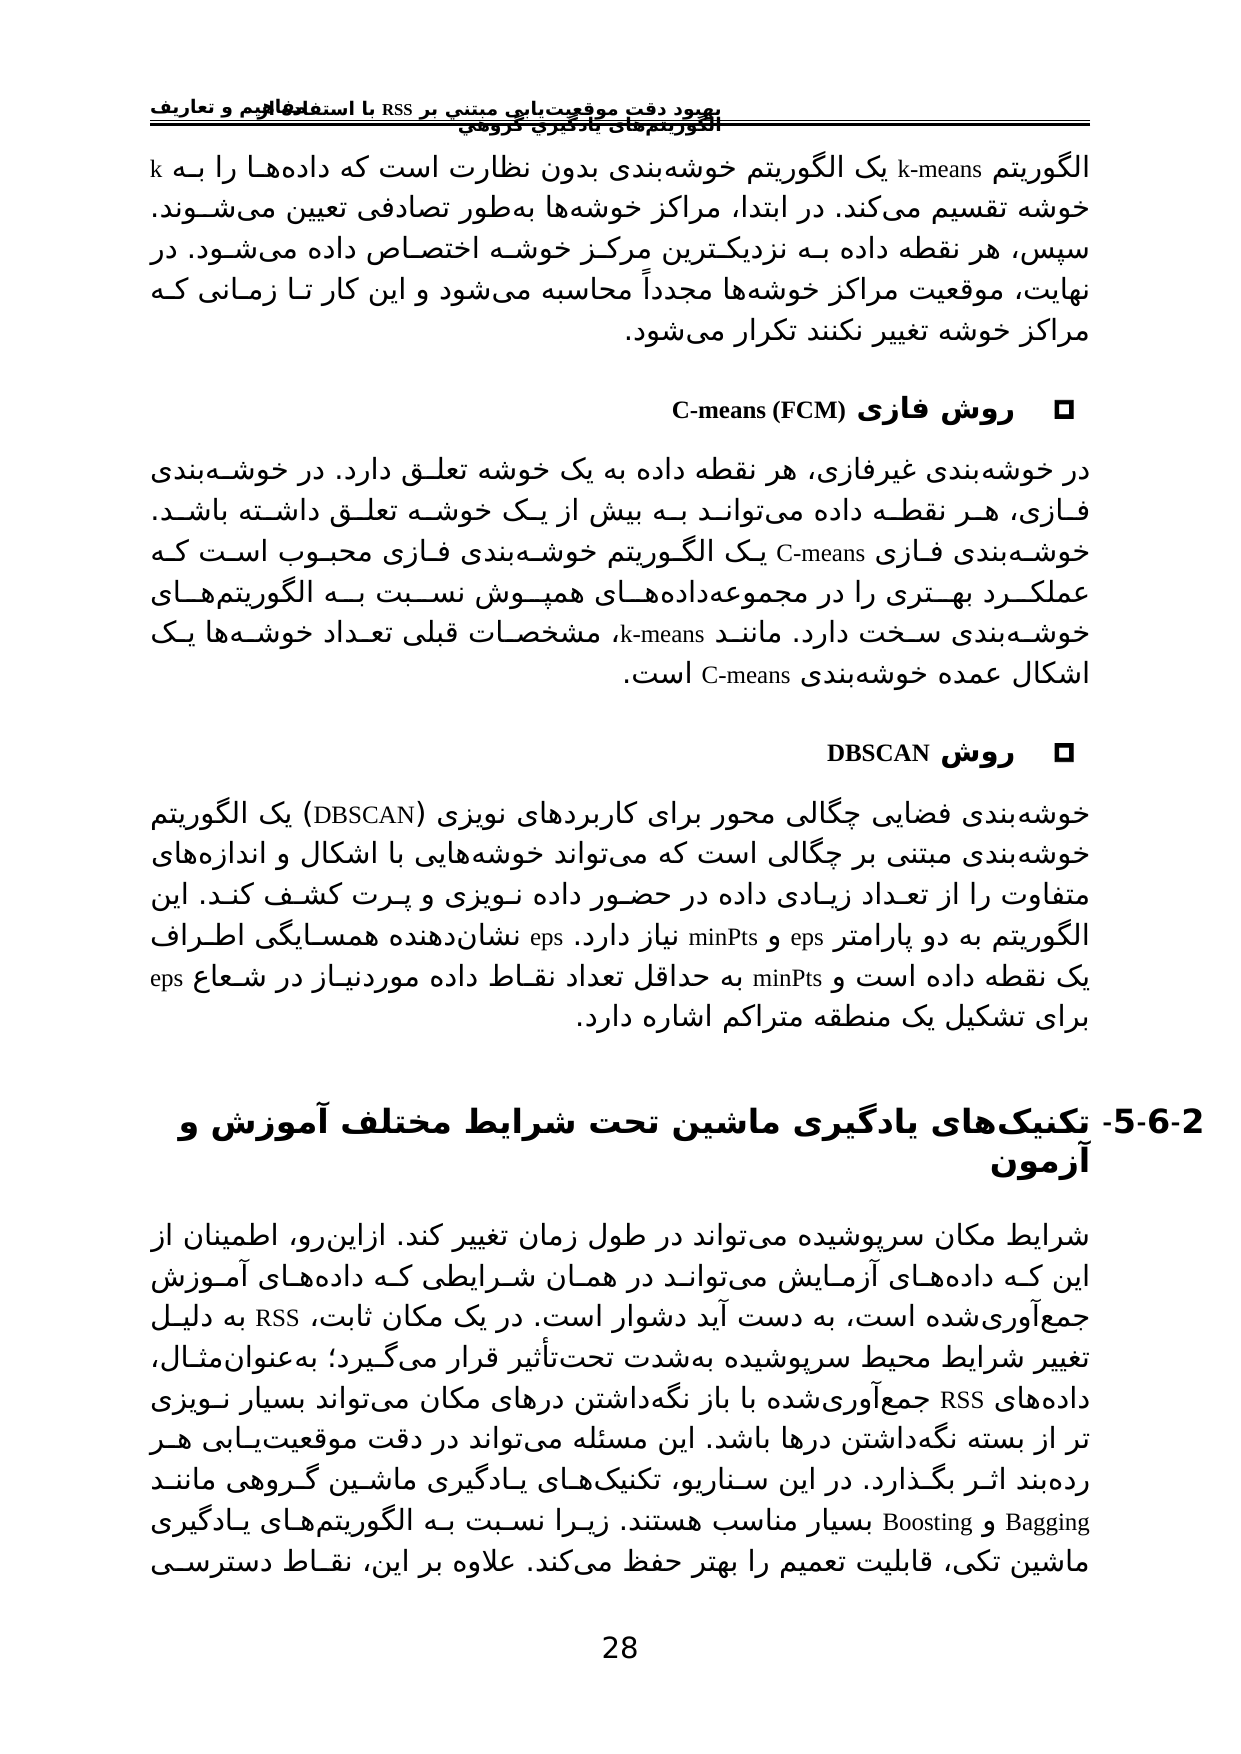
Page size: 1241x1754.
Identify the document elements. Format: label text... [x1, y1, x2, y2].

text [150, 1218, 1090, 1578]
text الگوریتم k-means یک الگوریتم خوشه‌بندی بدون نظارت است که داده‌ها را به k خوشه تقسیم می‌کند. در ابتدا، مراکز خوشه‌ها به‌طور تصادفی تعیین می‌شوند. سپس، هر نقطه داده به نزدیکترین مرکز خوشه اختصاص داده می‌شود. در نهایت، موقعیت مراکز خوشه‌ها مجدداً محاسبه می‌شود و این کار تا زمانی که مراکز خوشه تغییر نکنند تکرار می‌شود. [150, 150, 1090, 347]
text خوشه‌بندی فضایی چگالی محور برای کاربردهای نویزی (DBSCAN) یک الگوریتم خوشه‌بندی مبتنی بر چگالی است که می‌تواند خوشه‌هایی با اشکال و اندازه‌های متفاوت را از تعداد زیادی داده در حضور داده نویزی و پرت کشف کند. این الگوریتم به دو پارامتر eps و minPts نیاز دارد. eps نشان‌دهنده همسایگی اطراف یک نقطه داده است و minPts به حداقل تعداد نقاط داده موردنیاز در شعاع eps برای تشکیل یک منطقه متراکم اشاره دارد. [150, 796, 1090, 1034]
text در خوشه‌بندی غیرفازی، هر نقطه داده به یک خوشه تعلق دارد. در خوشه‌بندی فازی، هر نقطه داده می‌تواند به بیش از یک خوشه تعلق داشته باشد. خوشه‌بندی فازی C-means یک الگوریتم خوشه‌بندی فازی محبوب است که عملکرد بهتری را در مجموعه‌داده‌های همپوش نسبت به الگوریتم‌های خوشه‌بندی سخت دارد. مانند k-means، مشخصات قبلی تعداد خوشه‌ها یک اشکال عمده خوشه‌بندی C-means است. [150, 453, 1090, 690]
text روش فازی C-means (FCM) [150, 391, 1053, 425]
text روش DBSCAN [150, 734, 1053, 768]
text تکنیک‌های یادگیری ماشین تحت شرایط مختلف آموزش و آزمون [150, 1103, 1090, 1181]
